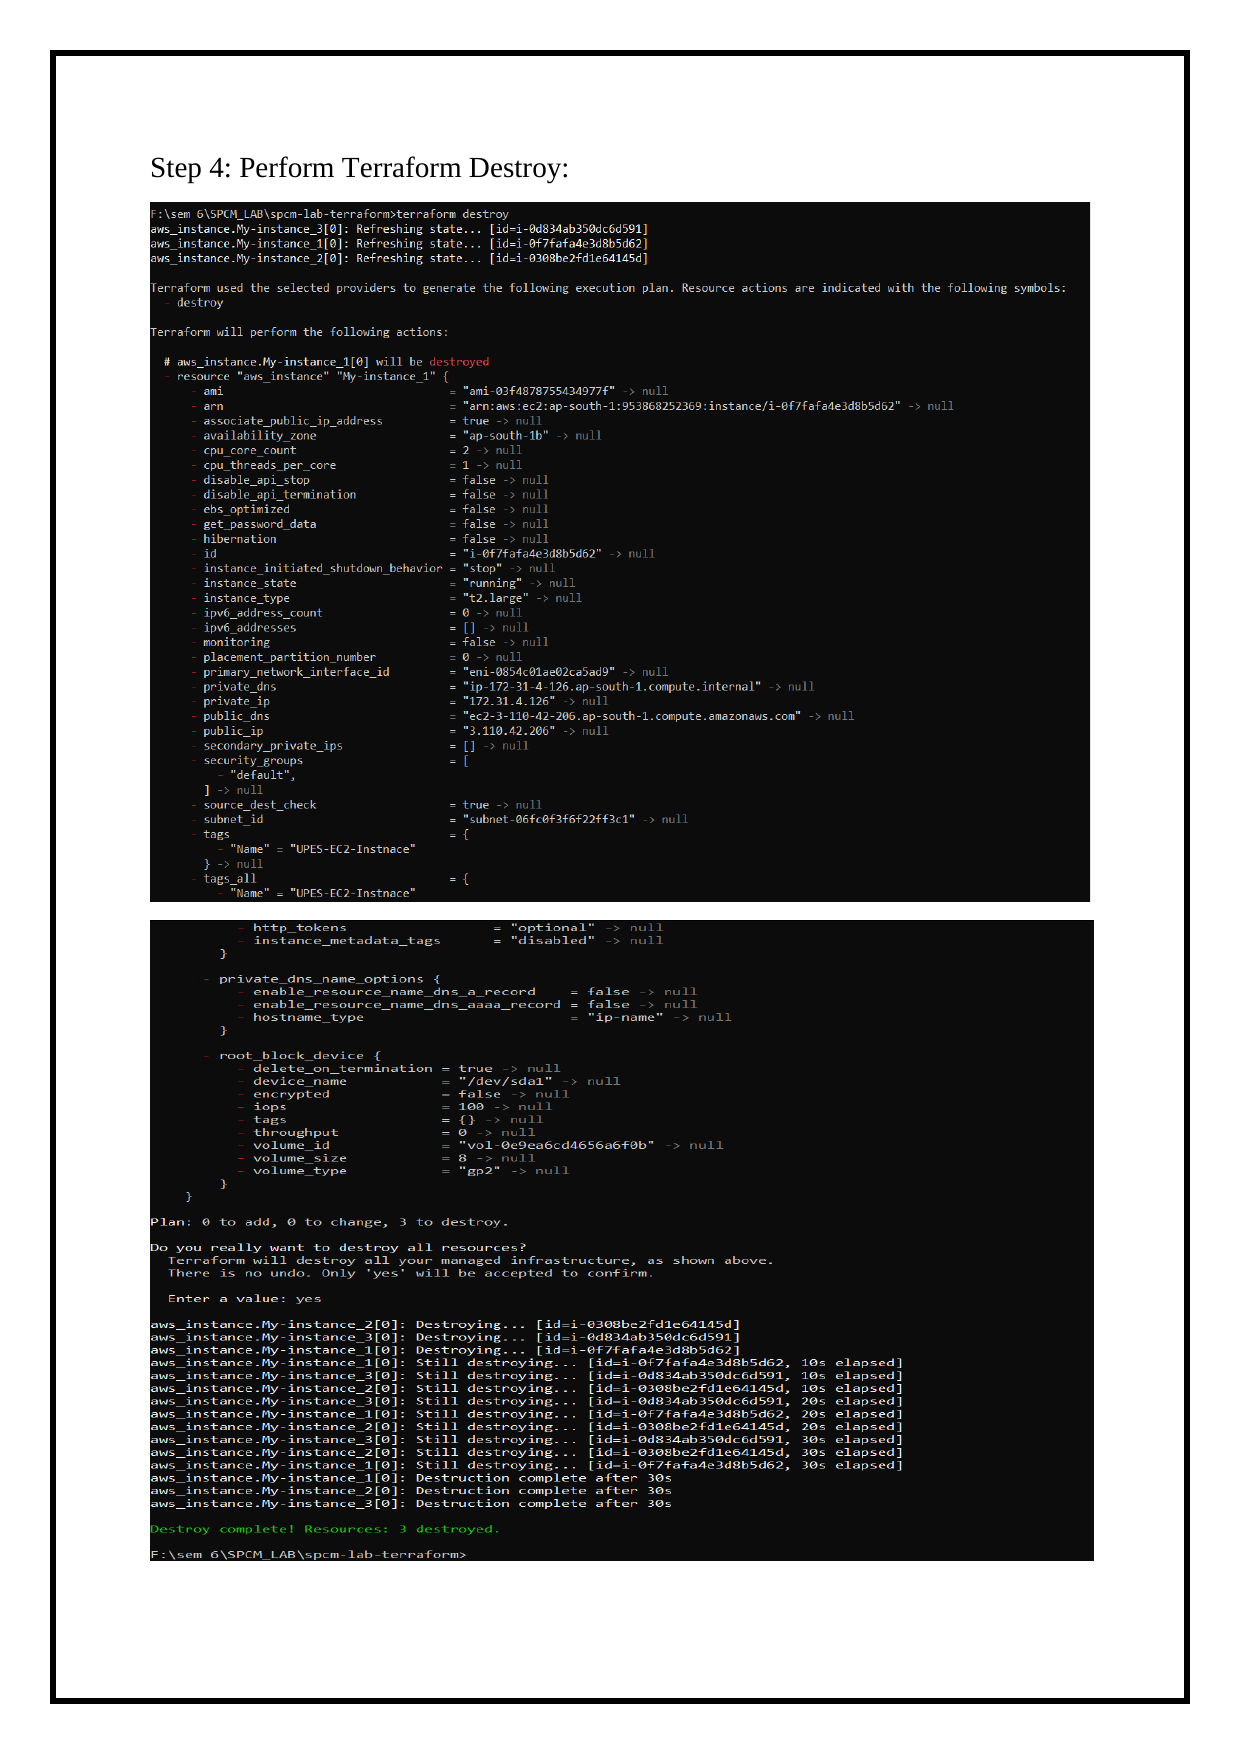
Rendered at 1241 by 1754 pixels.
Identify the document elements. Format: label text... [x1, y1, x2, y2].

picture [150, 202, 1091, 902]
picture [150, 920, 1094, 1561]
text Step 4: Perform Terraform Destroy: [150, 150, 1090, 183]
